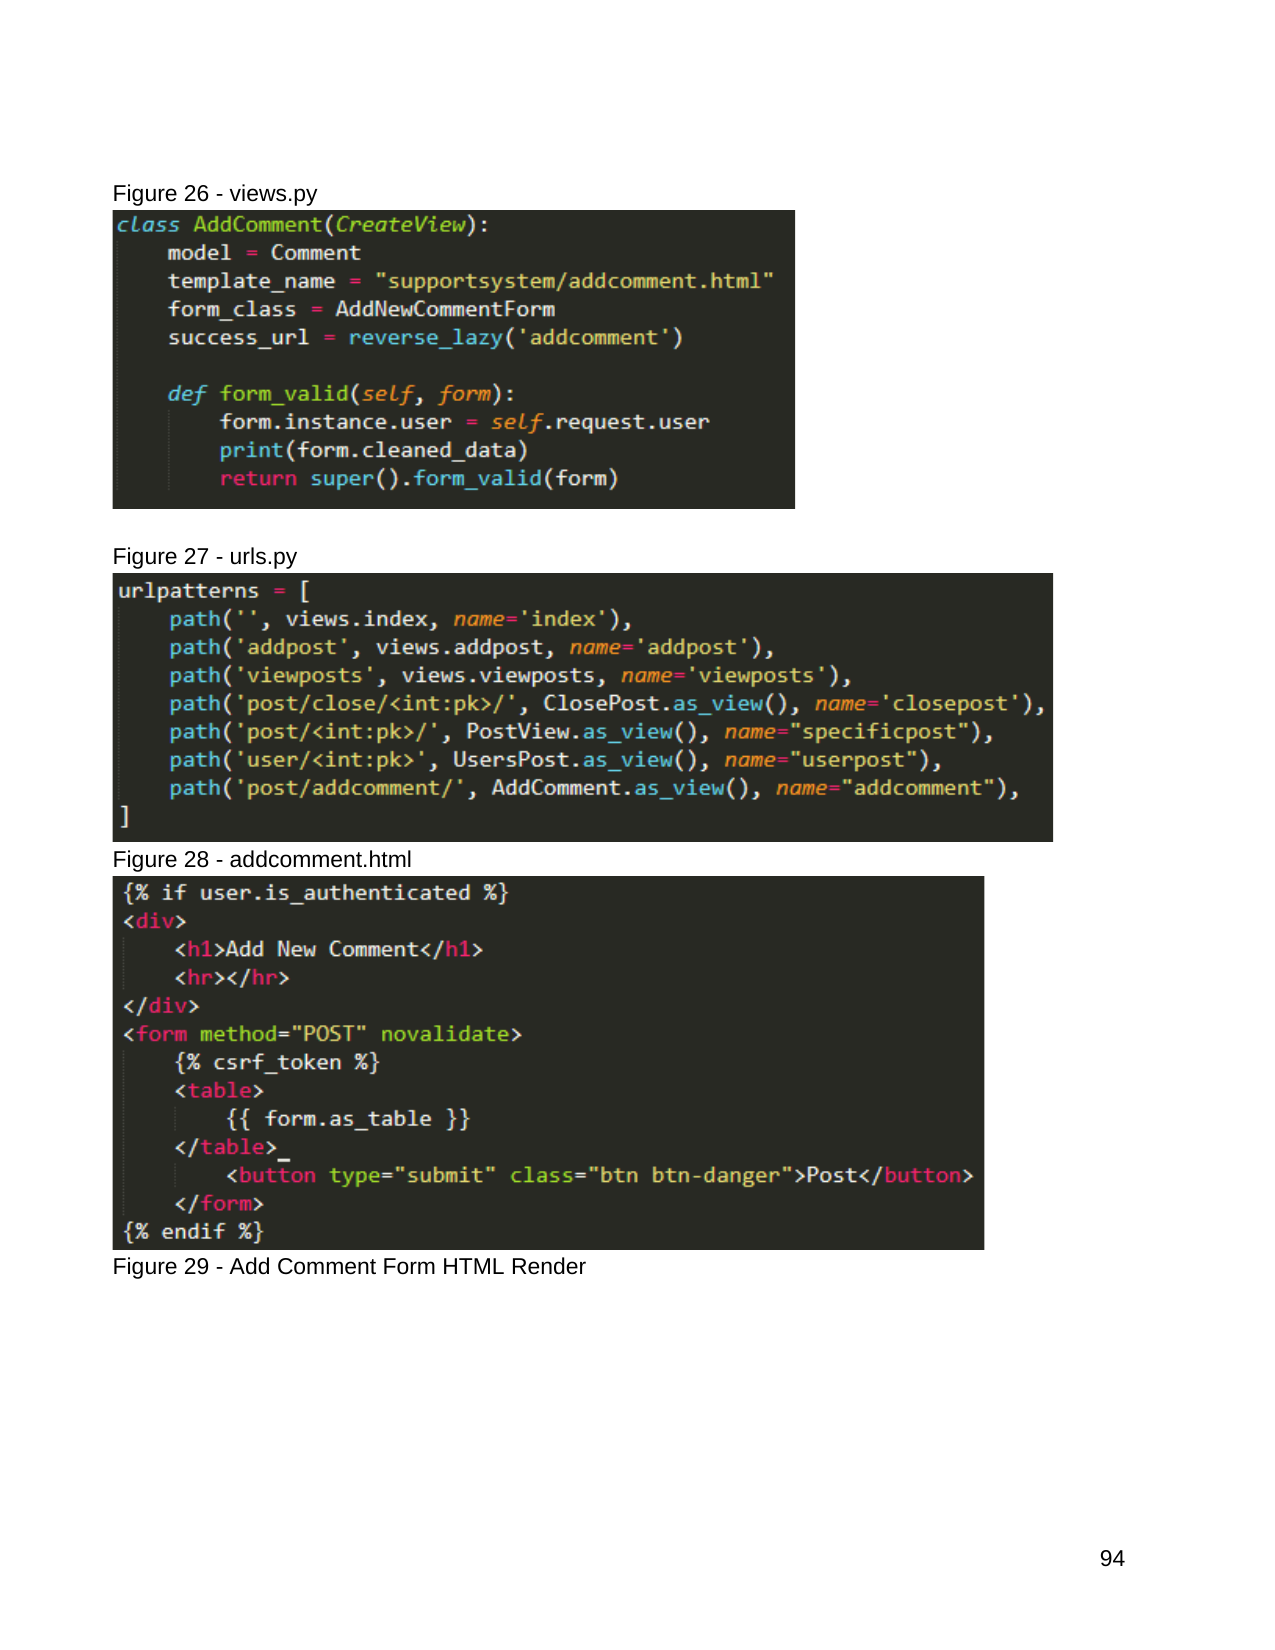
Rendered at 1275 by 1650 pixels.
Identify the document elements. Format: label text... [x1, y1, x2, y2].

text Figure 26 - views.py [112, 180, 1125, 207]
text Figure 27 - urls.py [112, 543, 1125, 569]
text Figure 29 - Add Comment Form HTML Render [112, 1253, 1125, 1279]
picture [112, 573, 1054, 842]
picture [112, 210, 796, 509]
picture [112, 876, 985, 1250]
text Figure 28 - addcomment.html [112, 846, 1125, 872]
